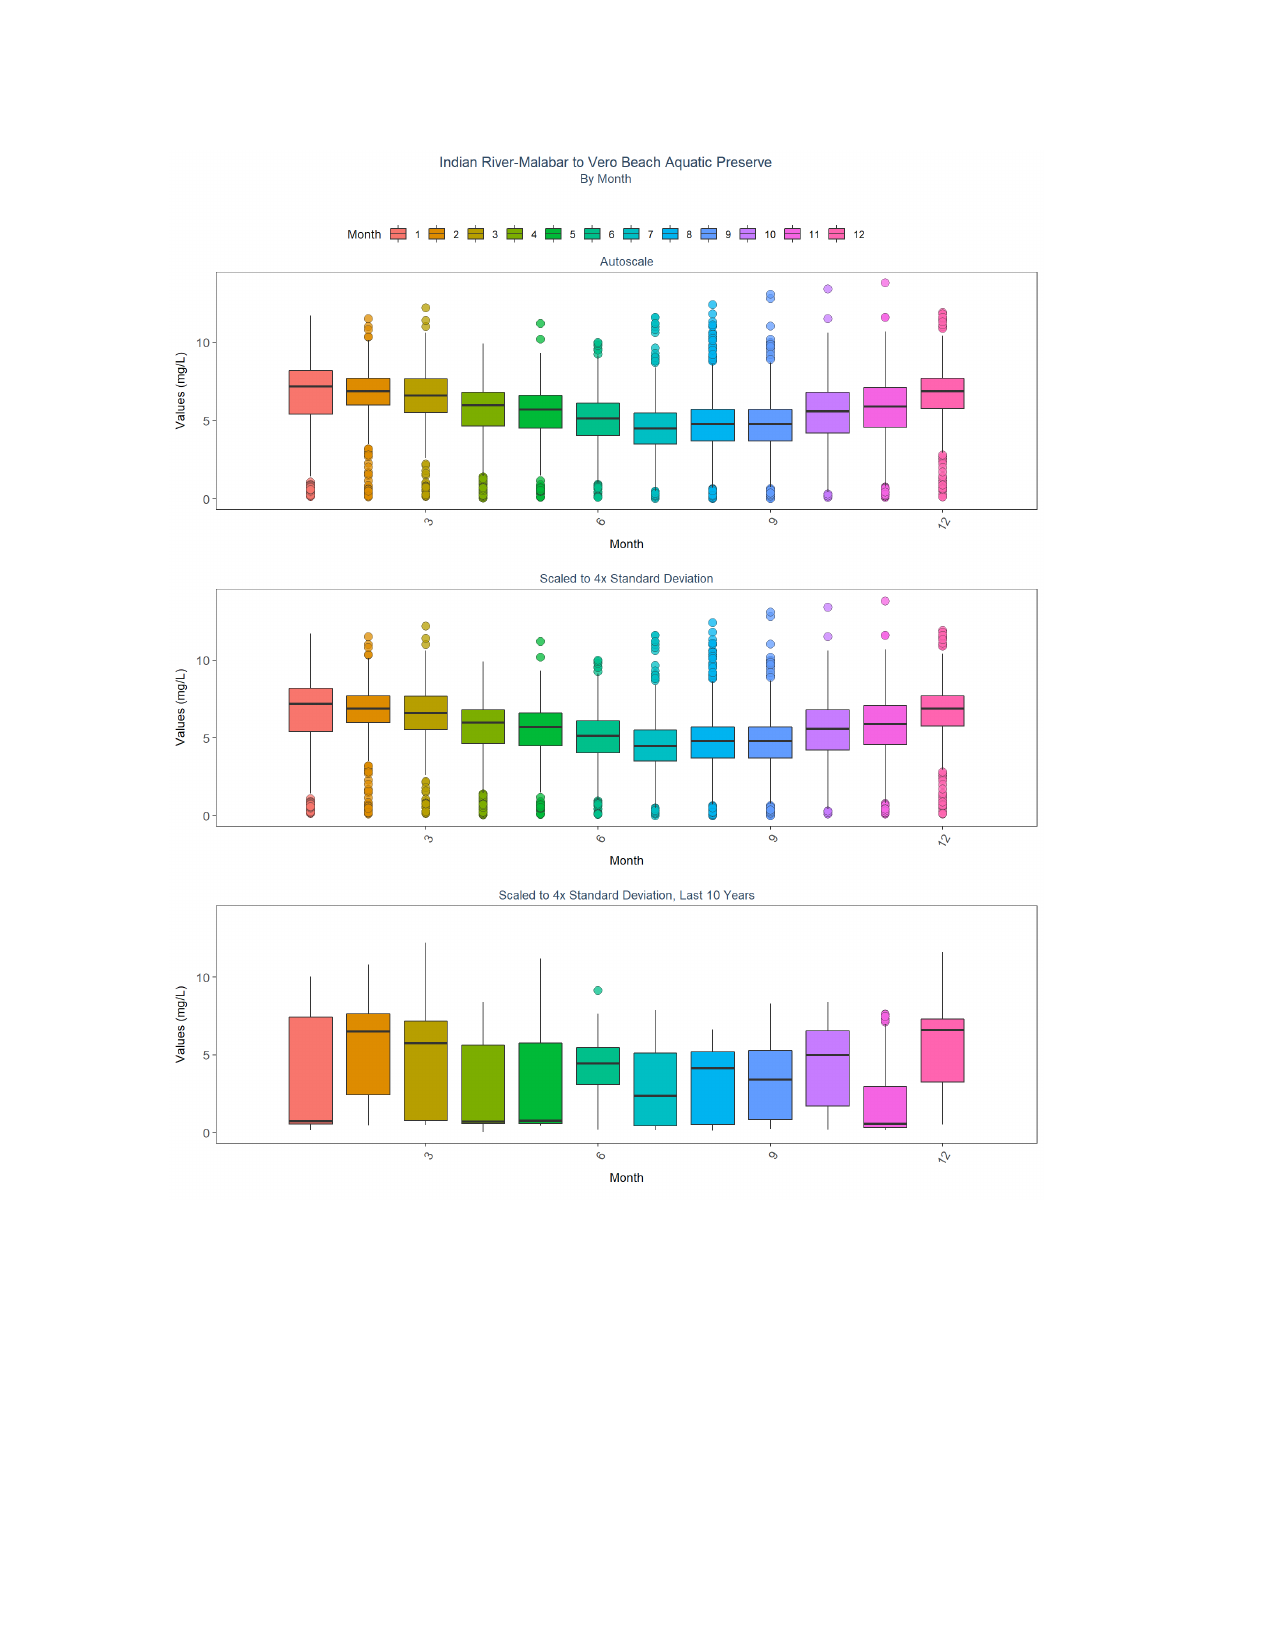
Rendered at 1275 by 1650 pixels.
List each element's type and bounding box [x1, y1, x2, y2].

picture [168, 150, 1044, 1200]
